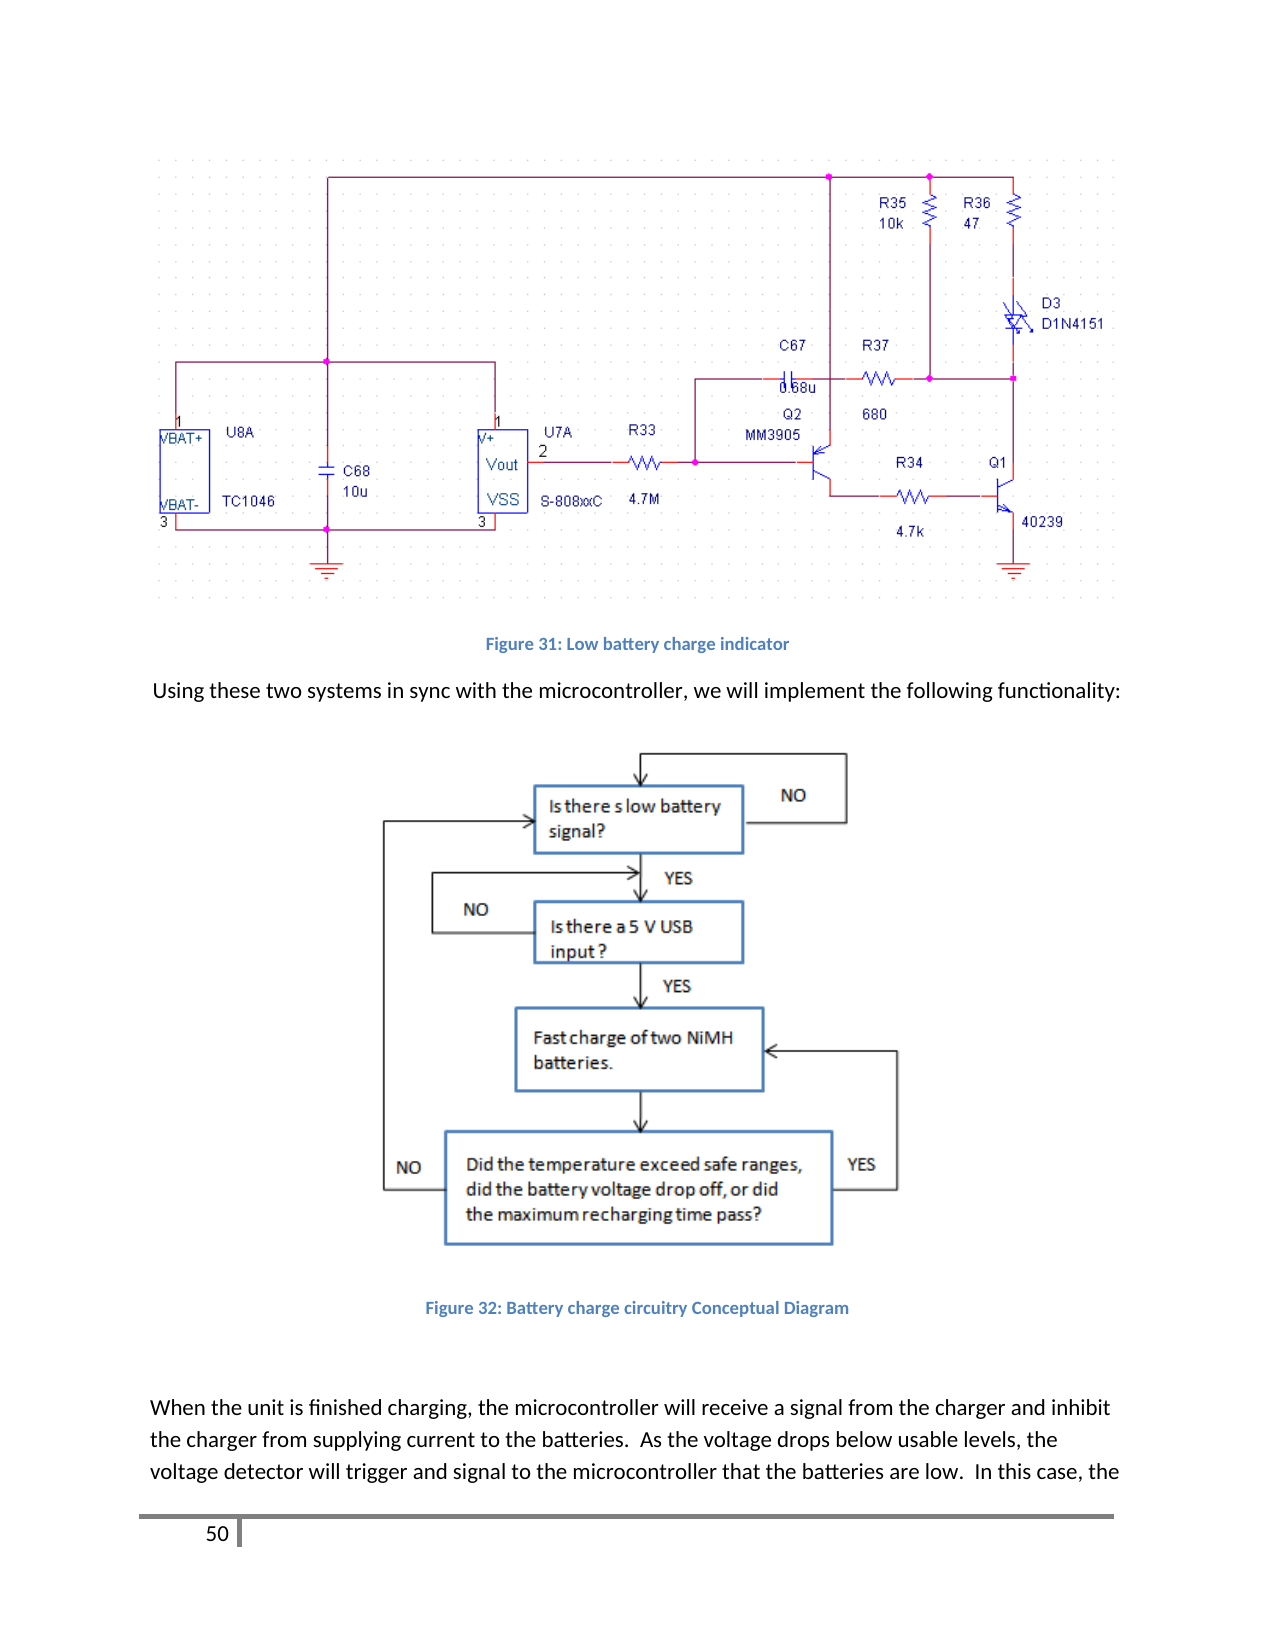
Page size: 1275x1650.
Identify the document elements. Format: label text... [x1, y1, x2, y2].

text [150, 1393, 1125, 1485]
text Figure 32: Battery charge circuitry Conceptual Diagram [150, 1296, 1125, 1319]
text Figure 31: Low battery charge indicator [150, 632, 1125, 655]
picture [150, 150, 1125, 608]
picture [338, 708, 937, 1271]
